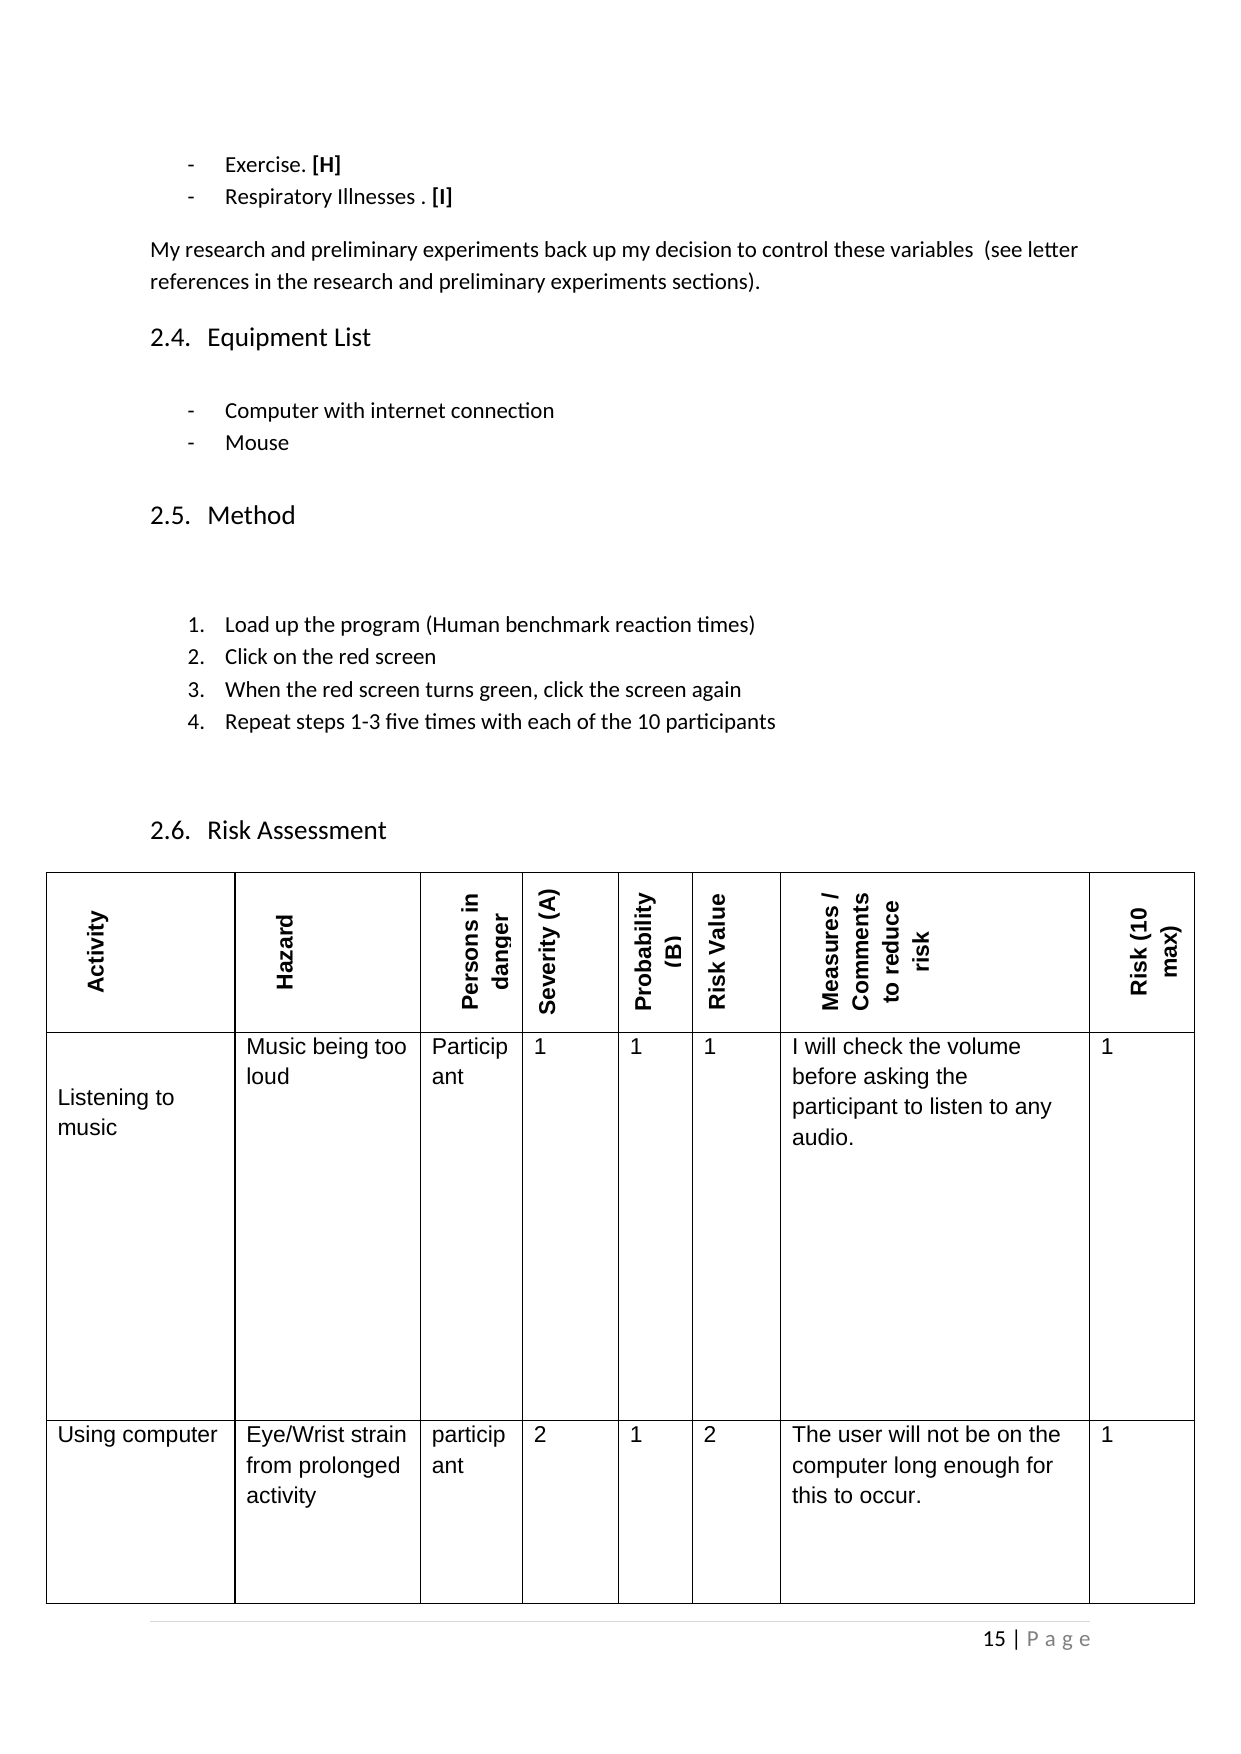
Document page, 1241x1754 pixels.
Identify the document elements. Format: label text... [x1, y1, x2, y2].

table_cell Listening to music [47, 1033, 234, 1420]
list When the red screen turns green, click the screen again [187, 675, 1090, 703]
table_cell Using computer [47, 1421, 234, 1603]
table_cell 2 [523, 1421, 618, 1603]
table_header Measures / Comments to reduce risk [781, 873, 1089, 1032]
table_cell 1 [1090, 1421, 1194, 1603]
list Mouse [187, 428, 1090, 456]
list Respiratory Illnesses . [I] [187, 182, 1090, 210]
table_cell 1 [523, 1033, 618, 1420]
list Repeat steps 1-3 five times with each of the 10 participants [187, 707, 1090, 735]
text My research and preliminary experiments back up my decision to control these variables (see letter references in the research and preliminary experiments sections). [150, 235, 1090, 295]
table_header Activity [47, 873, 234, 1032]
list Risk Assessment [150, 813, 1090, 846]
table_cell I will check the volume before asking the participant to listen to any audio. [781, 1033, 1089, 1420]
list Load up the program (Human benchmark reaction times) [187, 610, 1090, 638]
table_header Risk (10 max) [1090, 873, 1194, 1032]
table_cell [236, 1421, 420, 1603]
table_cell 2 [693, 1421, 780, 1603]
table_cell 1 [619, 1033, 692, 1420]
list Exercise. [H] [187, 150, 1090, 178]
list Method [150, 498, 1090, 532]
table_cell 1 [619, 1421, 692, 1603]
list Click on the red screen [187, 642, 1090, 671]
table_cell 1 [693, 1033, 780, 1420]
table_header Persons in danger [421, 873, 522, 1032]
table_cell Participant [421, 1033, 522, 1420]
table_header Severity (A) 1-5 [523, 873, 618, 1032]
list Equipment List [150, 320, 1090, 353]
table_cell 1 [1090, 1033, 1194, 1420]
table_cell Music being too loud [236, 1033, 420, 1420]
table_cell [781, 1421, 1089, 1603]
list Computer with internet connection [187, 396, 1090, 424]
table_header Probability (B) 1-5 [619, 873, 692, 1032]
table_header Hazard [236, 873, 420, 1032]
table_header Risk Value (A x B) [693, 873, 780, 1032]
table_cell participant [421, 1421, 522, 1603]
